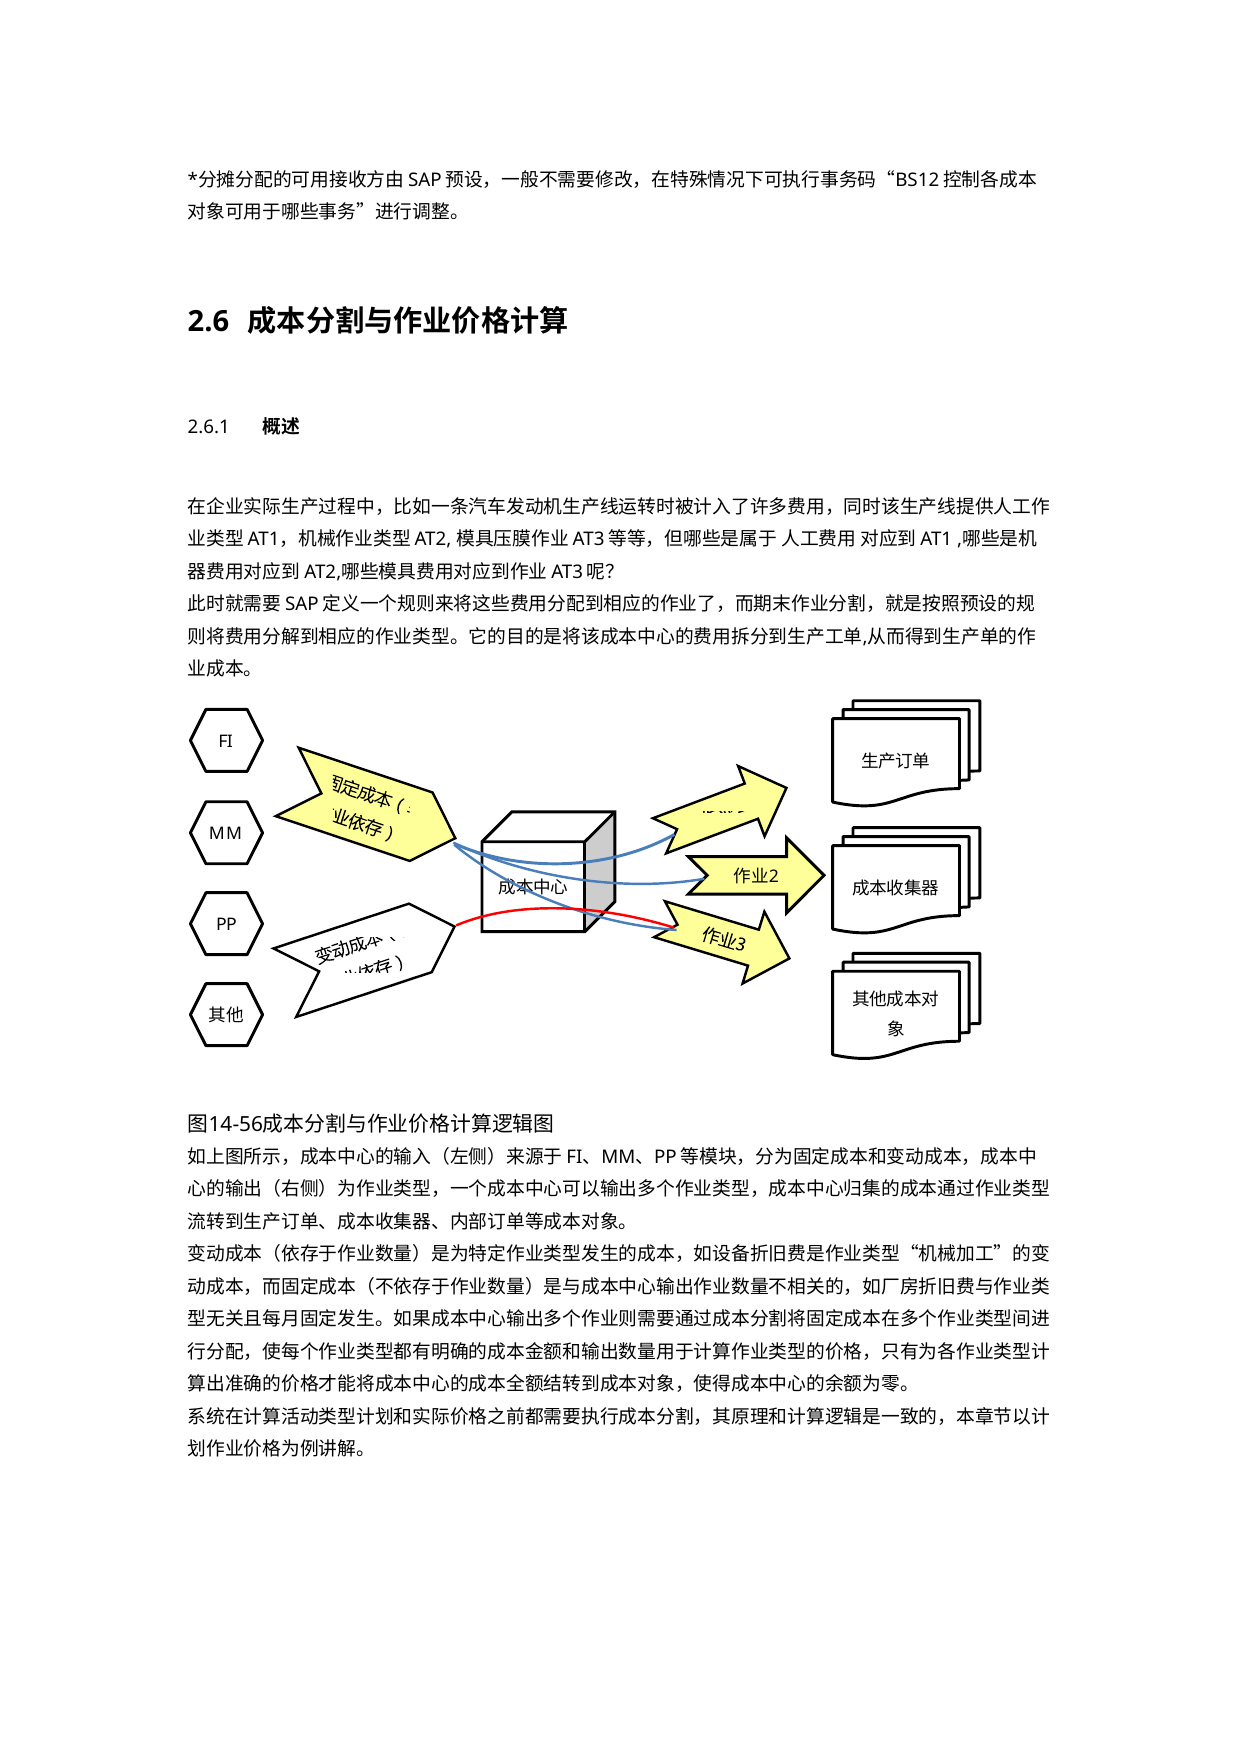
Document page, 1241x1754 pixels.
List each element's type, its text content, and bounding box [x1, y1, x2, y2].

subtitle 概述 [187, 409, 1053, 442]
text 系统在计算活动类型计划和实际价格之前都需要执行成本分割，其原理和计算逻辑是一致的，本章节以计划作业价格为例讲解。 [187, 1399, 1053, 1464]
text *分摊分配的可用接收方由SAP预设，一般不需要修改，在特殊情况下可执行事务码“BS12控制各成本对象可用于哪些事务”进行调整。 [187, 162, 1053, 227]
text 变动成本（依存于作业数量）是为特定作业类型发生的成本，如设备折旧费是作业类型“机械加工”的变动成本，而固定成本（不依存于作业数量）是与成本中心输出作业数量不相关的，如厂房折旧费与作业类型无关且每月固定发生。如果成本中心输出多个作业则需要通过成本分割将固定成本在多个作业类型间进行分配，使每个作业类型都有明确的成本金额和输出数量用于计算作业类型的价格，只有为各作业类型计算出准确的价格才能将成本中心的成本全额结转到成本对象，使得成本中心的余额为零。 [187, 1236, 1053, 1399]
text 如上图所示，成本中心的输入（左侧）来源于FI、MM、PP等模块，分为固定成本和变动成本，成本中心的输出（右侧）为作业类型，一个成本中心可以输出多个作业类型，成本中心归集的成本通过作业类型流转到生产订单、成本收集器、内部订单等成本对象。 [187, 1139, 1053, 1236]
text 在企业实际生产过程中，比如一条汽车发动机生产线运转时被计入了许多费用，同时该生产线提供人工作业类型AT1，机械作业类型AT2, 模具压膜作业AT3等等，但哪些是属于 人工费用 对应到AT1 ,哪些是机器费用对应到 AT2,哪些模具费用对应到作业AT3呢？ [187, 489, 1053, 586]
subtitle 成本分割与作业价格计算 [187, 287, 1053, 352]
text 此时就需要SAP定义一个规则来将这些费用分配到相应的作业了，而期末作业分割，就是按照预设的规则将费用分解到相应的作业类型。它的目的是将该成本中心的费用拆分到生产工单,从而得到生产单的作业成本。 [187, 586, 1053, 684]
